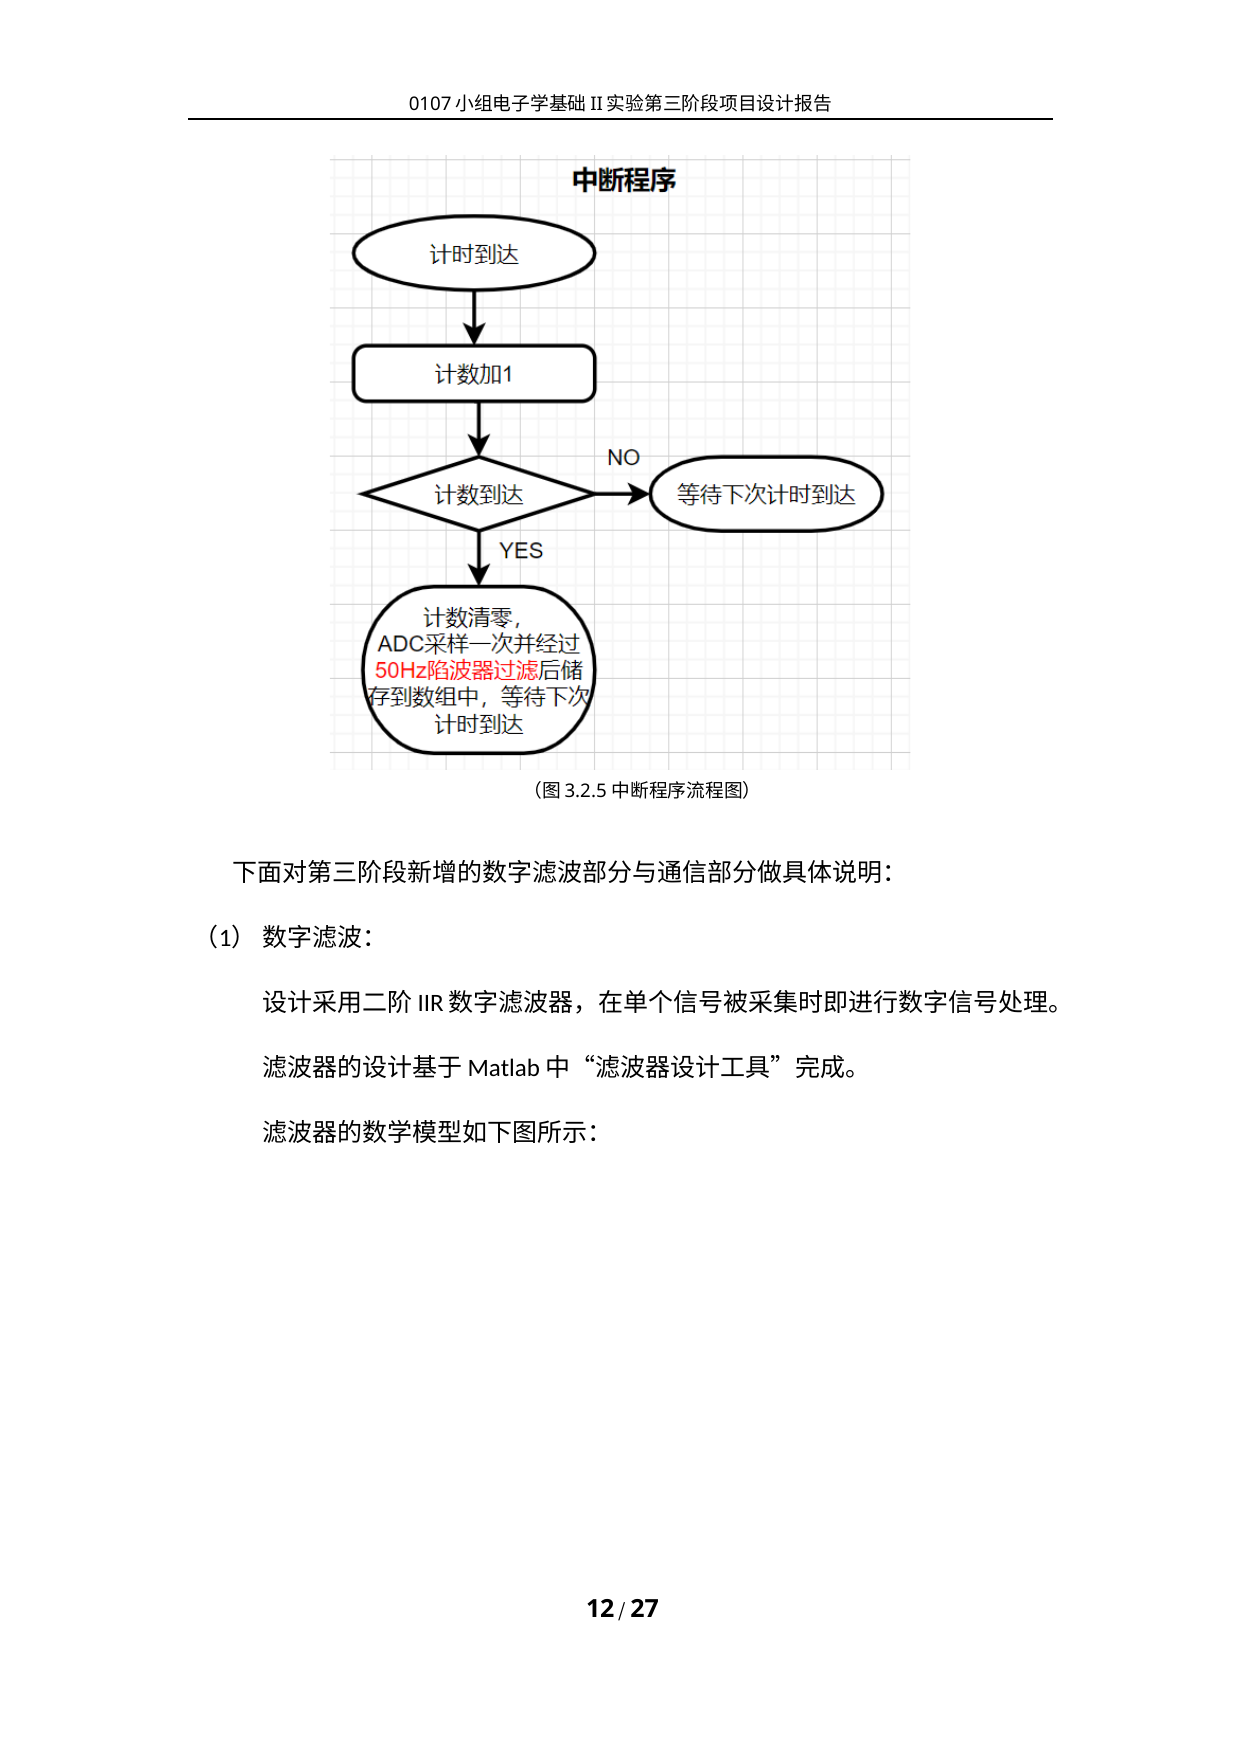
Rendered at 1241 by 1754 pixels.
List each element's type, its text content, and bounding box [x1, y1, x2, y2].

text 下面对第三阶段新增的数字滤波部分与通信部分做具体说明： [232, 838, 1053, 903]
list 滤波器的数学模型如下图所示： [262, 1098, 1053, 1163]
picture [329, 155, 911, 770]
list 滤波器的设计基于Matlab中“滤波器设计工具”完成。 [262, 1033, 1053, 1098]
list 设计采用二阶IIR数字滤波器，在单个信号被采集时即进行数字信号处理。 [262, 968, 1053, 1033]
list 数字滤波： [225, 903, 1053, 968]
